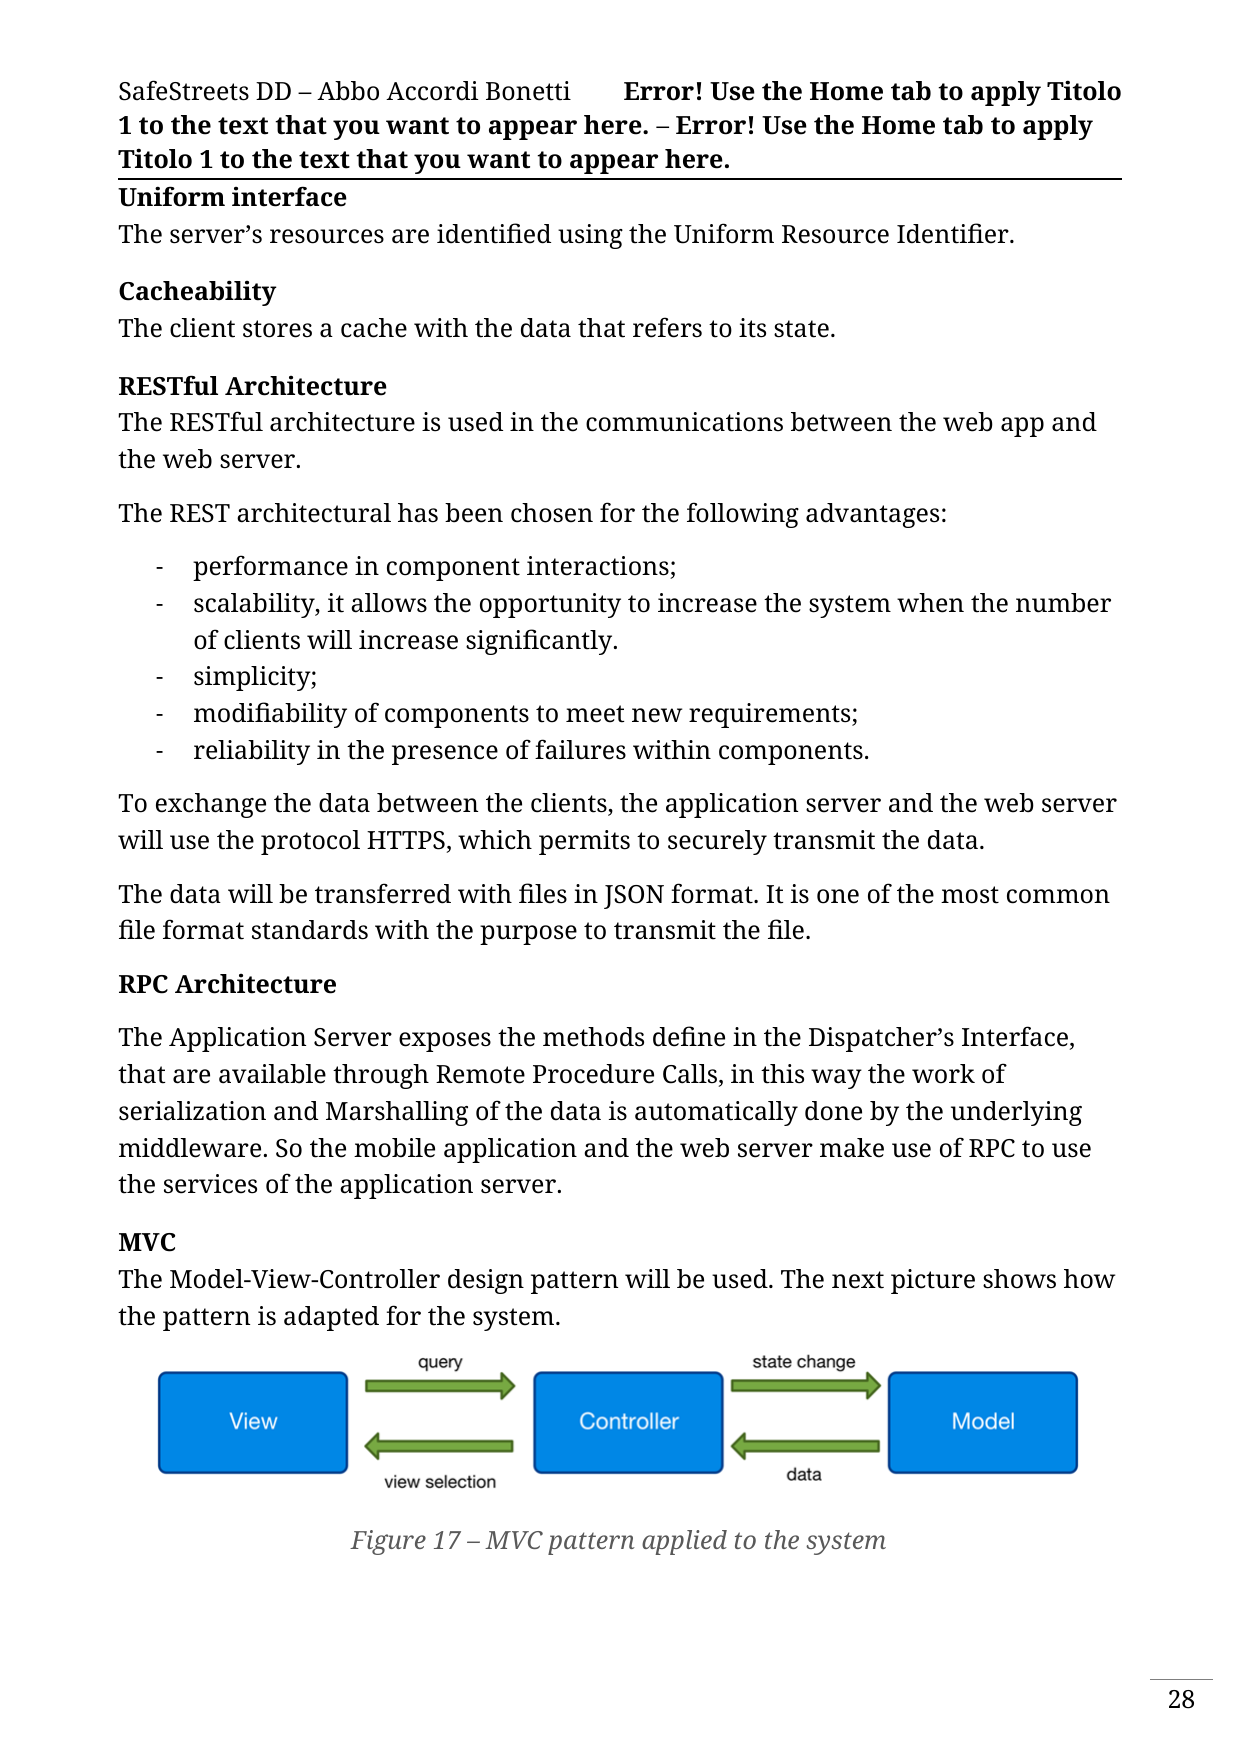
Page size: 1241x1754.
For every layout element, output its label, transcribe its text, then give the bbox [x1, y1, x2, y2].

text To exchange the data between the clients, the application server and the web server will use the protocol HTTPS, which permits to securely transmit the data. [118, 786, 1122, 857]
list reliability in the presence of failures within components. [156, 733, 1122, 767]
text The RESTful architecture is used in the communications between the web app and the web server. [118, 405, 1122, 476]
text The REST architectural has been chosen for the following advantages: [118, 495, 1122, 529]
picture [150, 1351, 1091, 1504]
text RPC Architecture [118, 966, 1122, 1001]
text The Model-View-Controller design pattern will be used. The next picture shows how the pattern is adapted for the system. [118, 1261, 1122, 1332]
text The data will be transferred with files in JSON format. It is one of the most common file format standards with the purpose to transmit the file. [118, 876, 1122, 947]
subtitle Uniform interface [118, 180, 1122, 214]
text The Application Server exposes the methods define in the Dispatcher’s Interface, that are available through Remote Procedure Calls, in this way the work of serialization and Marshalling of the data is automatically done by the underlying middleware. So the mobile application and the web server make use of RPC to use the services of the application server. [118, 1020, 1122, 1201]
list performance in component interactions; [156, 549, 1122, 583]
subtitle MVC [118, 1224, 1122, 1259]
list simplicity; [156, 659, 1122, 693]
list modifiability of components to meet new requirements; [156, 696, 1122, 730]
list scalability, it allows the opportunity to increase the system when the number of clients will increase significantly. [156, 586, 1122, 656]
subtitle RESTful Architecture [118, 368, 1122, 402]
text Figure 17 – MVC pattern applied to the system [118, 1523, 1122, 1557]
text The client stores a cache with the data that refers to its state. [118, 311, 1122, 345]
subtitle Cacheability [118, 274, 1122, 308]
text The server’s resources are identified using the Uniform Resource Identifier. [118, 216, 1122, 250]
